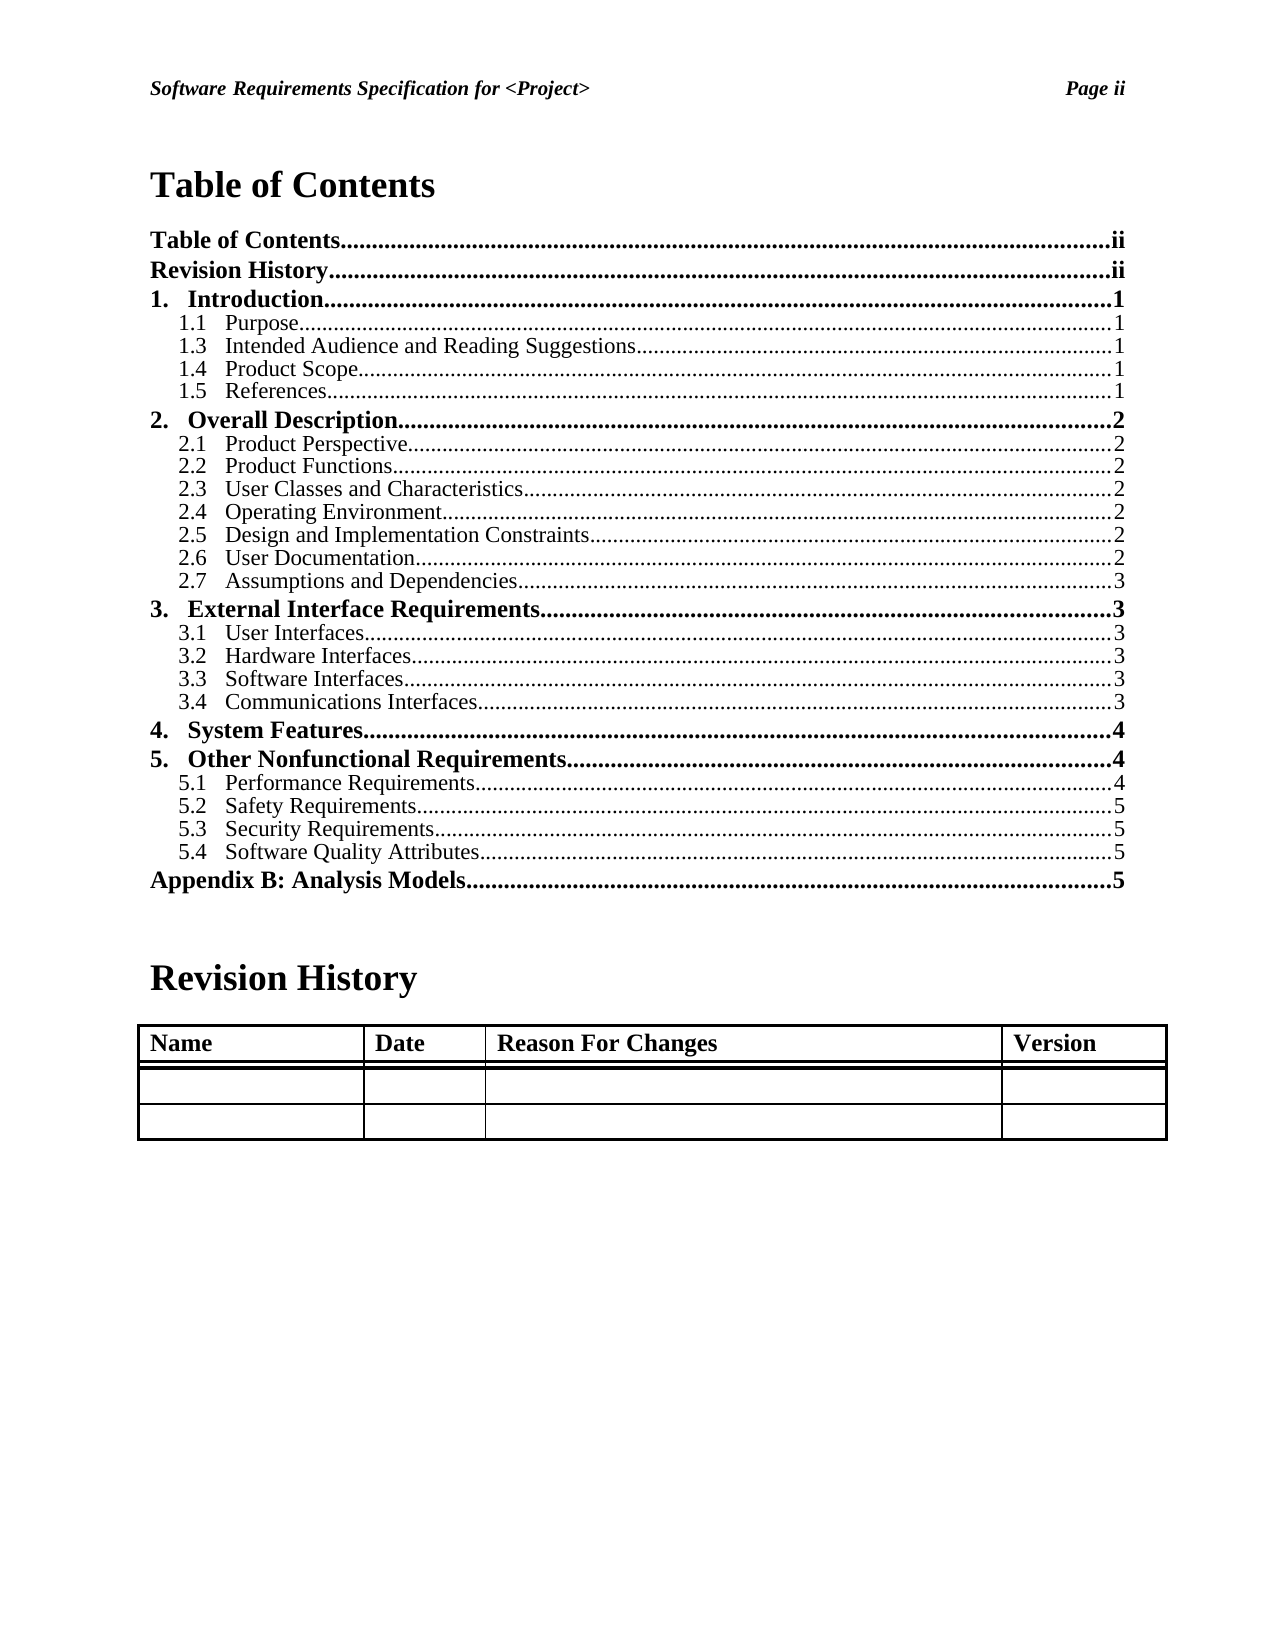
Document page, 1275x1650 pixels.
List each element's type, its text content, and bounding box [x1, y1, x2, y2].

table_header Name [140, 1027, 363, 1060]
text 5.4 Software Quality Attributes 5 [178, 841, 1125, 864]
text 1.1 Purpose 1 [178, 312, 1125, 335]
text 2.7 Assumptions and Dependencies 3 [178, 570, 1125, 593]
table_cell [365, 1070, 485, 1103]
text 2. Overall Description 2 [150, 410, 1125, 433]
text 3. External Interface Requirements 3 [150, 599, 1125, 622]
text Revision History [150, 956, 1125, 999]
table_cell [1003, 1105, 1165, 1138]
text 2.5 Design and Implementation Constraints 2 [178, 524, 1125, 547]
text 5. Other Nonfunctional Requirements 4 [150, 749, 1125, 772]
text 5.3 Security Requirements 5 [178, 818, 1125, 841]
table_cell [486, 1105, 1001, 1138]
table_cell [140, 1070, 363, 1103]
text 2.4 Operating Environment 2 [178, 501, 1125, 524]
text Table of Contents [150, 162, 1125, 206]
text Appendix B: Analysis Models 5 [150, 870, 1125, 893]
table_cell [140, 1105, 363, 1138]
table_cell [1003, 1070, 1165, 1103]
text Table of Contents ii [150, 231, 1125, 253]
text 5.1 Performance Requirements 4 [178, 772, 1125, 795]
text 3.3 Software Interfaces 3 [178, 668, 1125, 691]
table_header Version [1003, 1027, 1165, 1060]
table_header Reason For Changes [486, 1027, 1001, 1060]
text 2.2 Product Functions 2 [178, 456, 1125, 478]
text 2.3 User Classes and Characteristics 2 [178, 478, 1125, 501]
text 5.2 Safety Requirements 5 [178, 795, 1125, 818]
text 2.1 Product Perspective 2 [178, 433, 1125, 456]
text 1.3 Intended Audience and Reading Suggestions 1 [178, 335, 1125, 358]
text 1.5 References 1 [178, 381, 1125, 403]
text 3.2 Hardware Interfaces 3 [178, 645, 1125, 668]
table_header Date [365, 1027, 485, 1060]
text 4. System Features 4 [150, 720, 1125, 743]
text 1.4 Product Scope 1 [178, 358, 1125, 381]
text 3.4 Communications Interfaces 3 [178, 691, 1125, 714]
text 1. Introduction 1 [150, 289, 1125, 312]
text Revision History ii [150, 260, 1125, 283]
text 3.1 User Interfaces 3 [178, 622, 1125, 645]
table_cell [486, 1070, 1001, 1103]
text 2.6 User Documentation 2 [178, 547, 1125, 570]
table_cell [365, 1105, 485, 1138]
